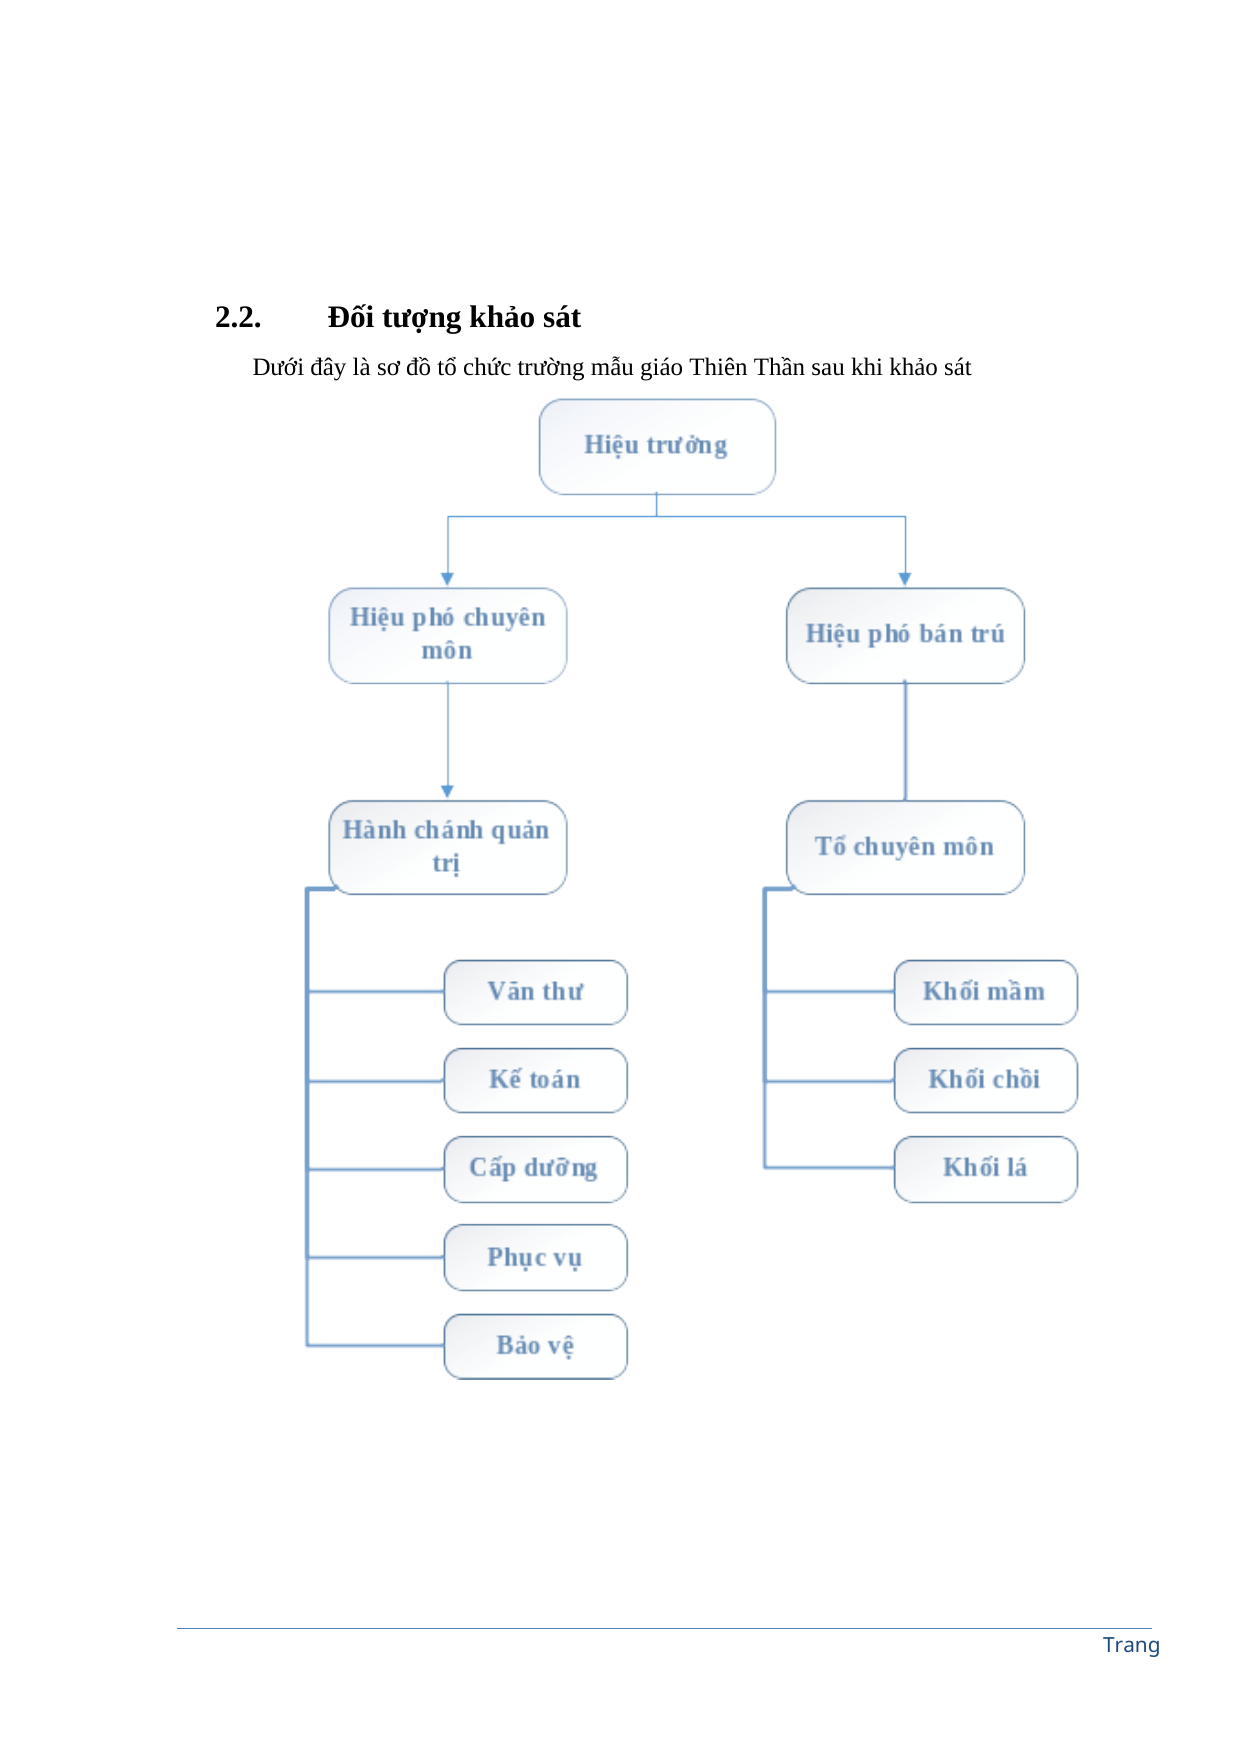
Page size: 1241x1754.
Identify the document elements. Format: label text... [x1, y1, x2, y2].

list Đối tượng khảo sát [215, 298, 1152, 334]
text Dưới đây là sơ đồ tổ chức trường mẫu giáo Thiên Thần sau khi khảo sát [215, 352, 1152, 381]
